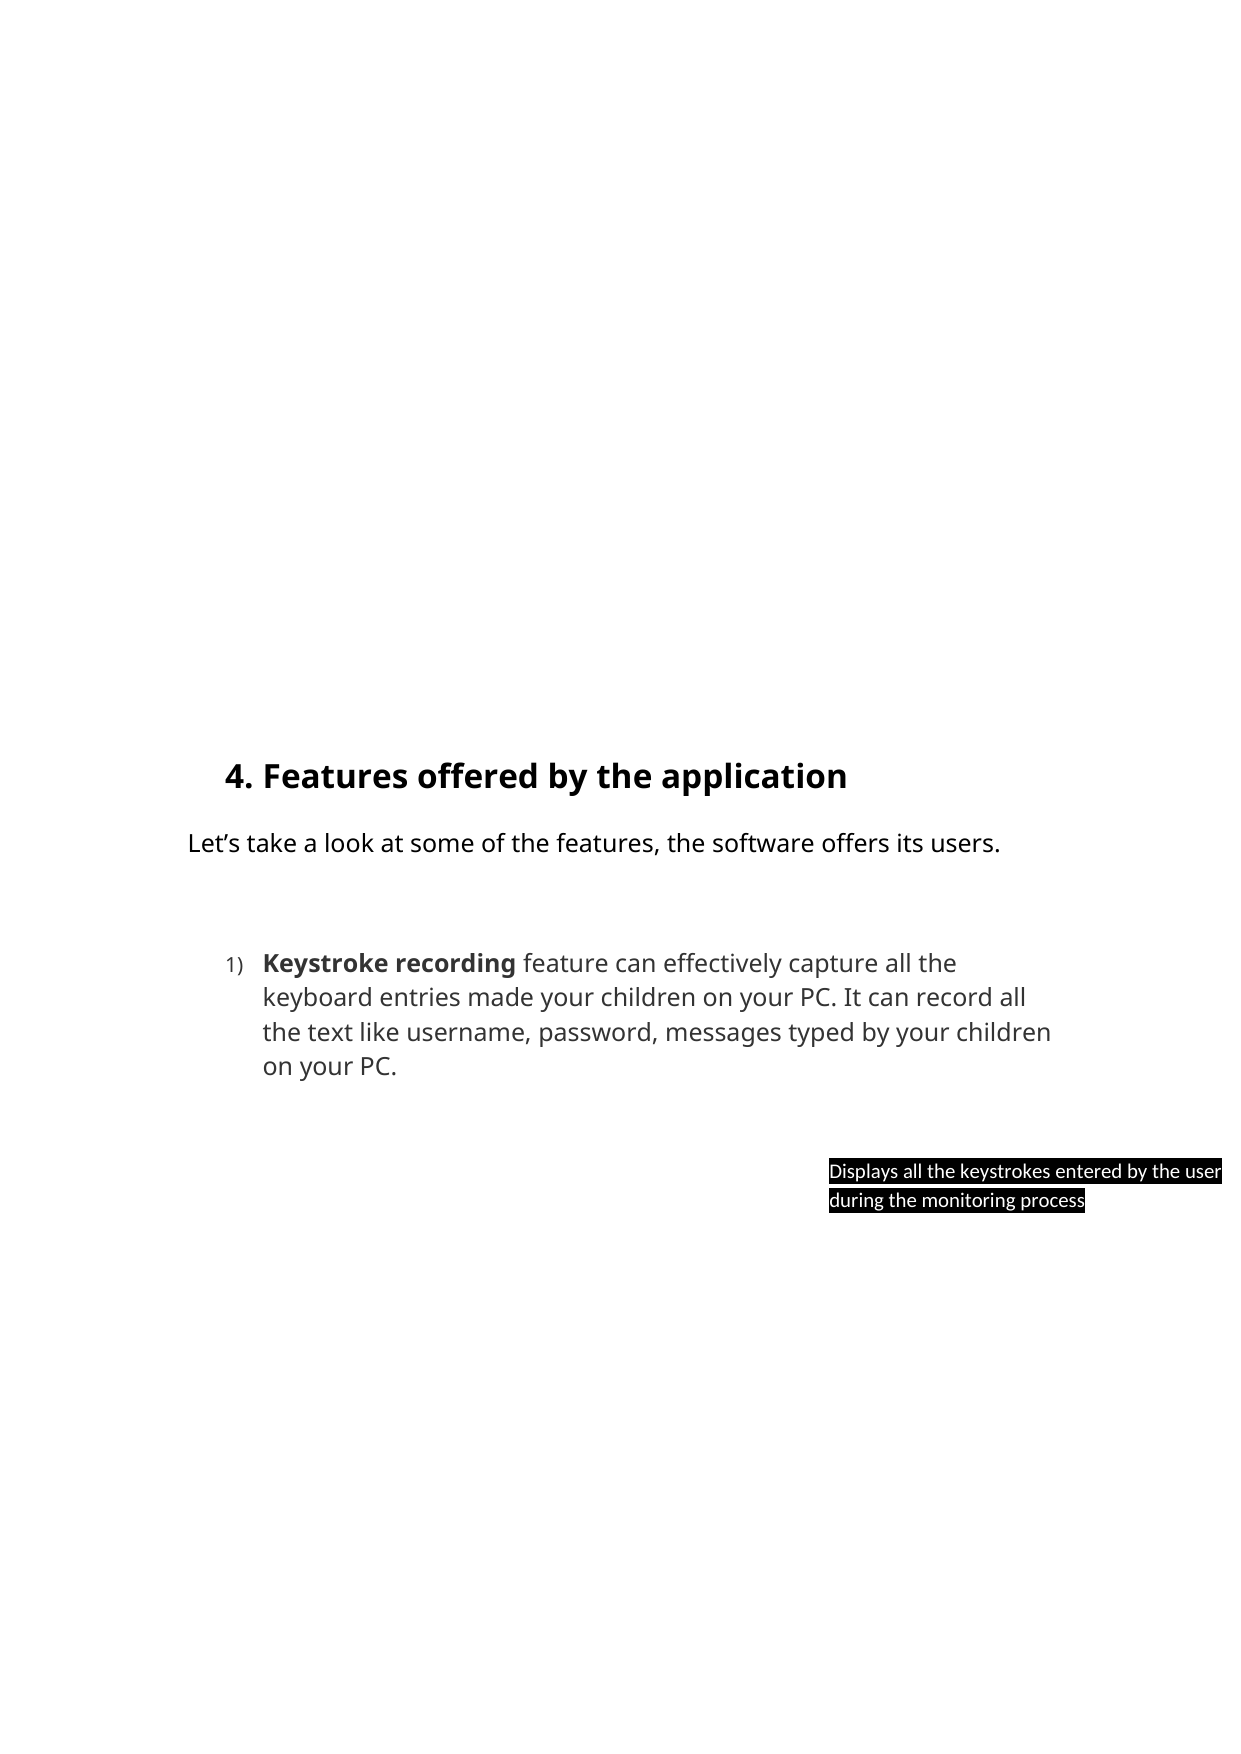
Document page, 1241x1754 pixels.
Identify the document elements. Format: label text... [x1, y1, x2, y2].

text Let’s take a look at some of the features, the software offers its users. [187, 826, 1053, 860]
list Features offered by the application [225, 753, 1053, 798]
list Keystroke recording feature can effectively capture all the keyboard entries made your children on your PC. It can record all the text like username, password, messages typed by your children on your PC. [225, 946, 1053, 1082]
